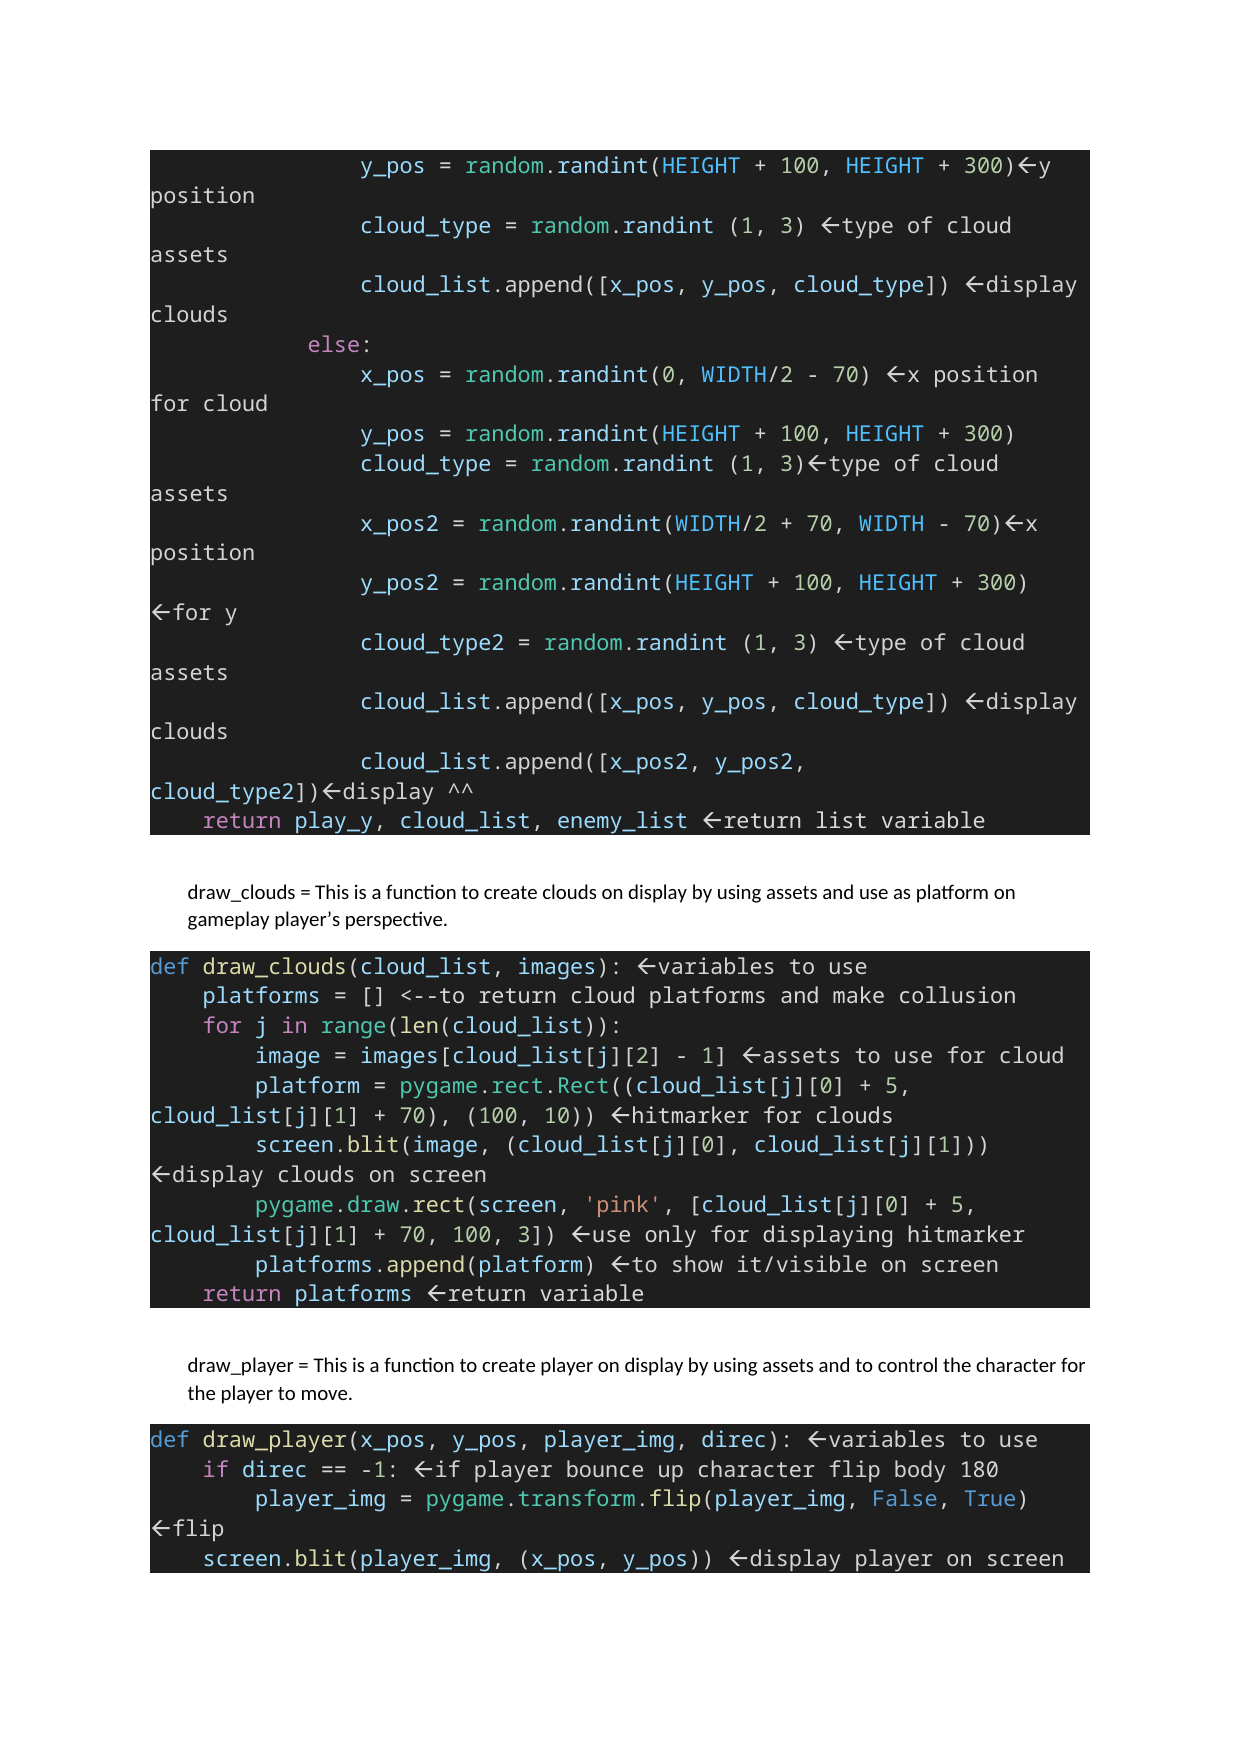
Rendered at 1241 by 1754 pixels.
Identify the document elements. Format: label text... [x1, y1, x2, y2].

text cloud_type = random.randint (1, 3)type of cloud assets [150, 448, 1090, 507]
text return play_y, cloud_list, enemy_list return list variable [150, 805, 1090, 835]
text platform = pygame.rect.Rect((cloud_list[j][0] + 5, cloud_list[j][1] + 70), (100, 10)) hitmarker for clouds [150, 1070, 1090, 1129]
text y_pos = random.randint(HEIGHT + 100, HEIGHT + 300) [150, 418, 1090, 448]
text x_pos2 = random.randint(WIDTH/2 + 70, WIDTH - 70)x position [150, 507, 1090, 567]
text for j in range(len(cloud_list)): [150, 1010, 1090, 1040]
text def draw_clouds(cloud_list, images): variables to use [150, 951, 1090, 981]
text y_pos2 = random.randint(HEIGHT + 100, HEIGHT + 300) for y [150, 567, 1090, 627]
text screen.blit(player_img, (x_pos, y_pos)) display player on screen [150, 1543, 1090, 1573]
text screen.blit(image, (cloud_list[j][0], cloud_list[j][1])) display clouds on screen [150, 1129, 1090, 1189]
text cloud_type = random.randint (1, 3) type of cloud assets [150, 209, 1090, 269]
text pygame.draw.rect(screen, 'pink', [cloud_list[j][0] + 5, cloud_list[j][1] + 70, 100, 3]) use only for displaying hitmarker [150, 1189, 1090, 1249]
text def draw_player(x_pos, y_pos, player_img, direc): variables to use [150, 1424, 1090, 1453]
text draw_player = This is a function to create player on display by using assets and to control the character for the player to move. [187, 1352, 1090, 1405]
text draw_clouds = This is a function to create clouds on display by using assets and use as platform on gameplay player’s perspective. [187, 879, 1090, 932]
text cloud_list.append([x_pos2, y_pos2, cloud_type2])display ^^ [150, 746, 1090, 805]
text platforms.append(platform) to show it/visible on screen [150, 1249, 1090, 1278]
text return platforms return variable [150, 1278, 1090, 1308]
text cloud_list.append([x_pos, y_pos, cloud_type]) display clouds [150, 686, 1090, 746]
text cloud_type2 = random.randint (1, 3) type of cloud assets [150, 627, 1090, 686]
text else: [150, 329, 1090, 358]
text player_img = pygame.transform.flip(player_img, False, True) flip [150, 1483, 1090, 1543]
text cloud_list.append([x_pos, y_pos, cloud_type]) display clouds [150, 269, 1090, 329]
text if direc == -1: if player bounce up character flip body 180 [150, 1453, 1090, 1483]
text image = images[cloud_list[j][2] - 1] assets to use for cloud [150, 1040, 1090, 1070]
text y_pos = random.randint(HEIGHT + 100, HEIGHT + 300)y position [150, 150, 1090, 209]
text x_pos = random.randint(0, WIDTH/2 - 70) x position for cloud [150, 358, 1090, 418]
text platforms = [] <--to return cloud platforms and make collusion [150, 981, 1090, 1010]
